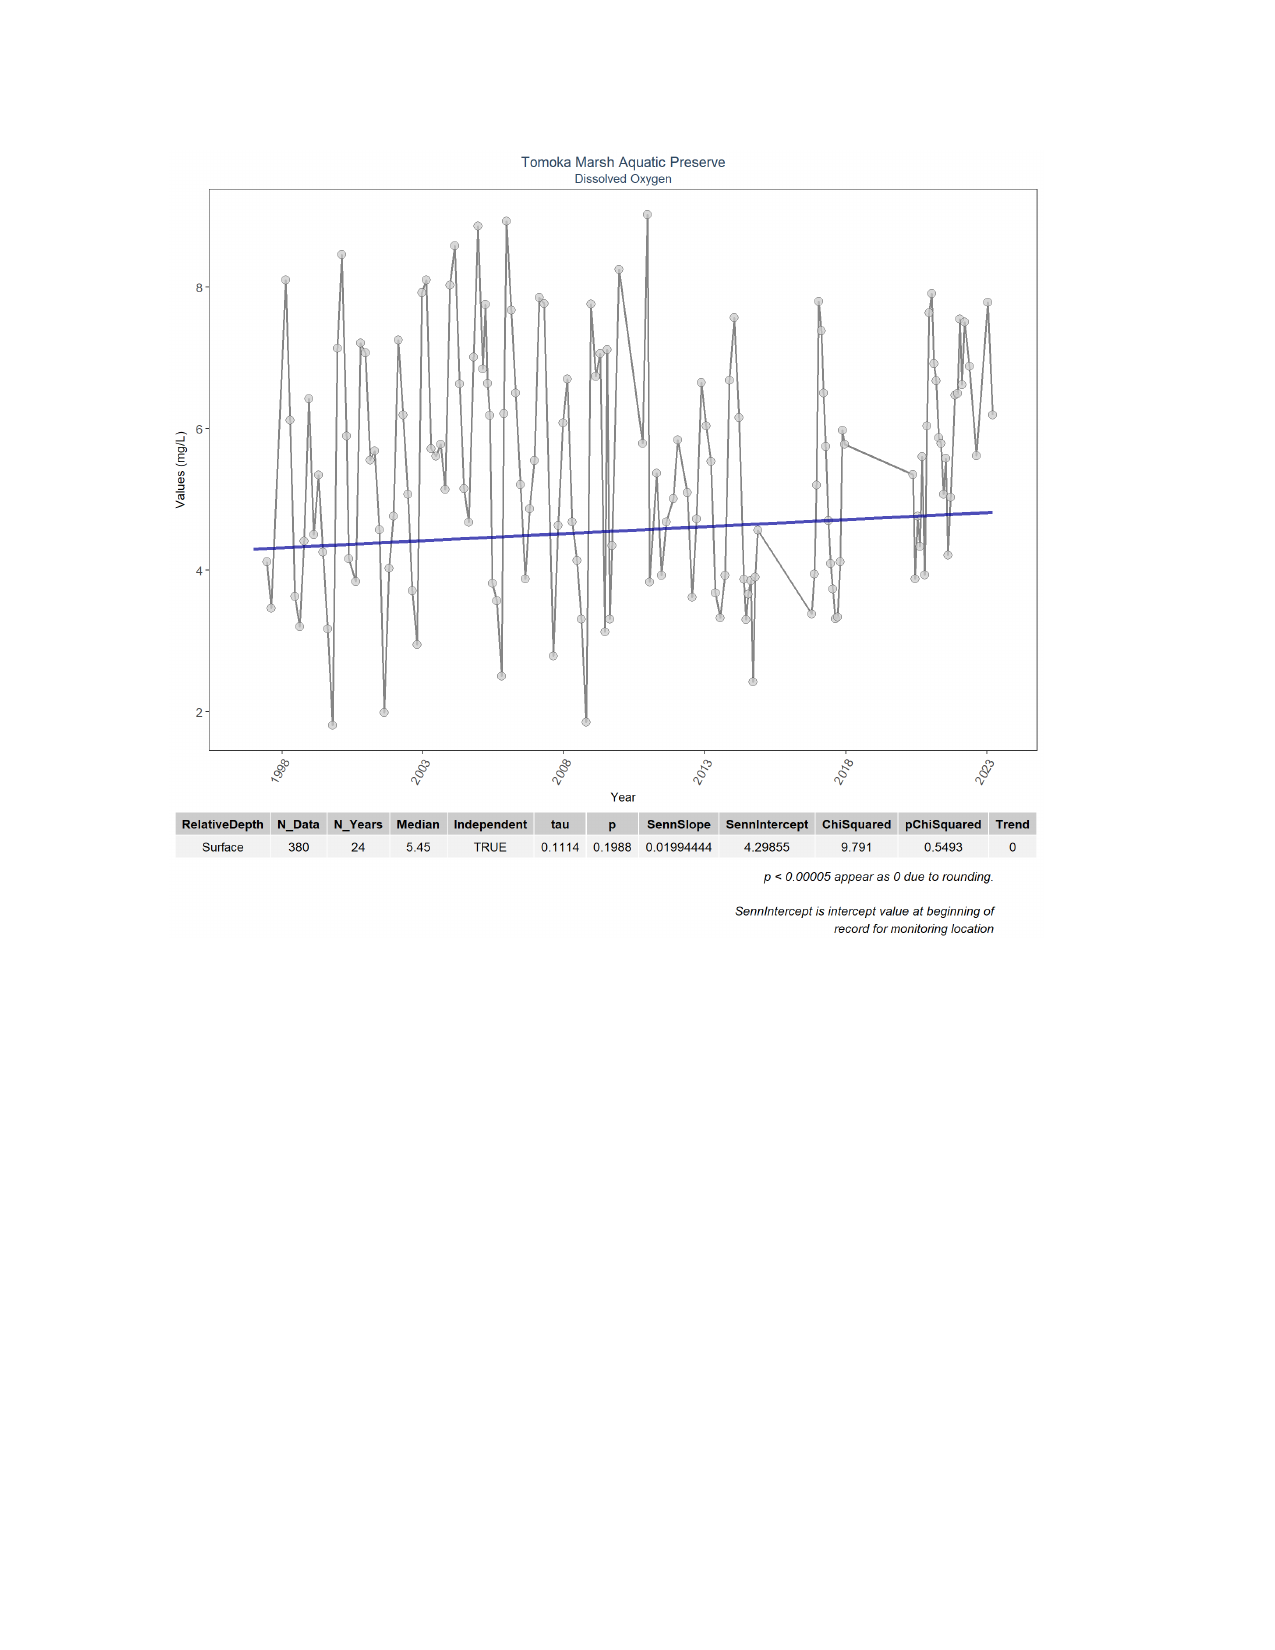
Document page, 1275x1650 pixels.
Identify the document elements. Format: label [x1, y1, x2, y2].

picture [168, 150, 1044, 938]
